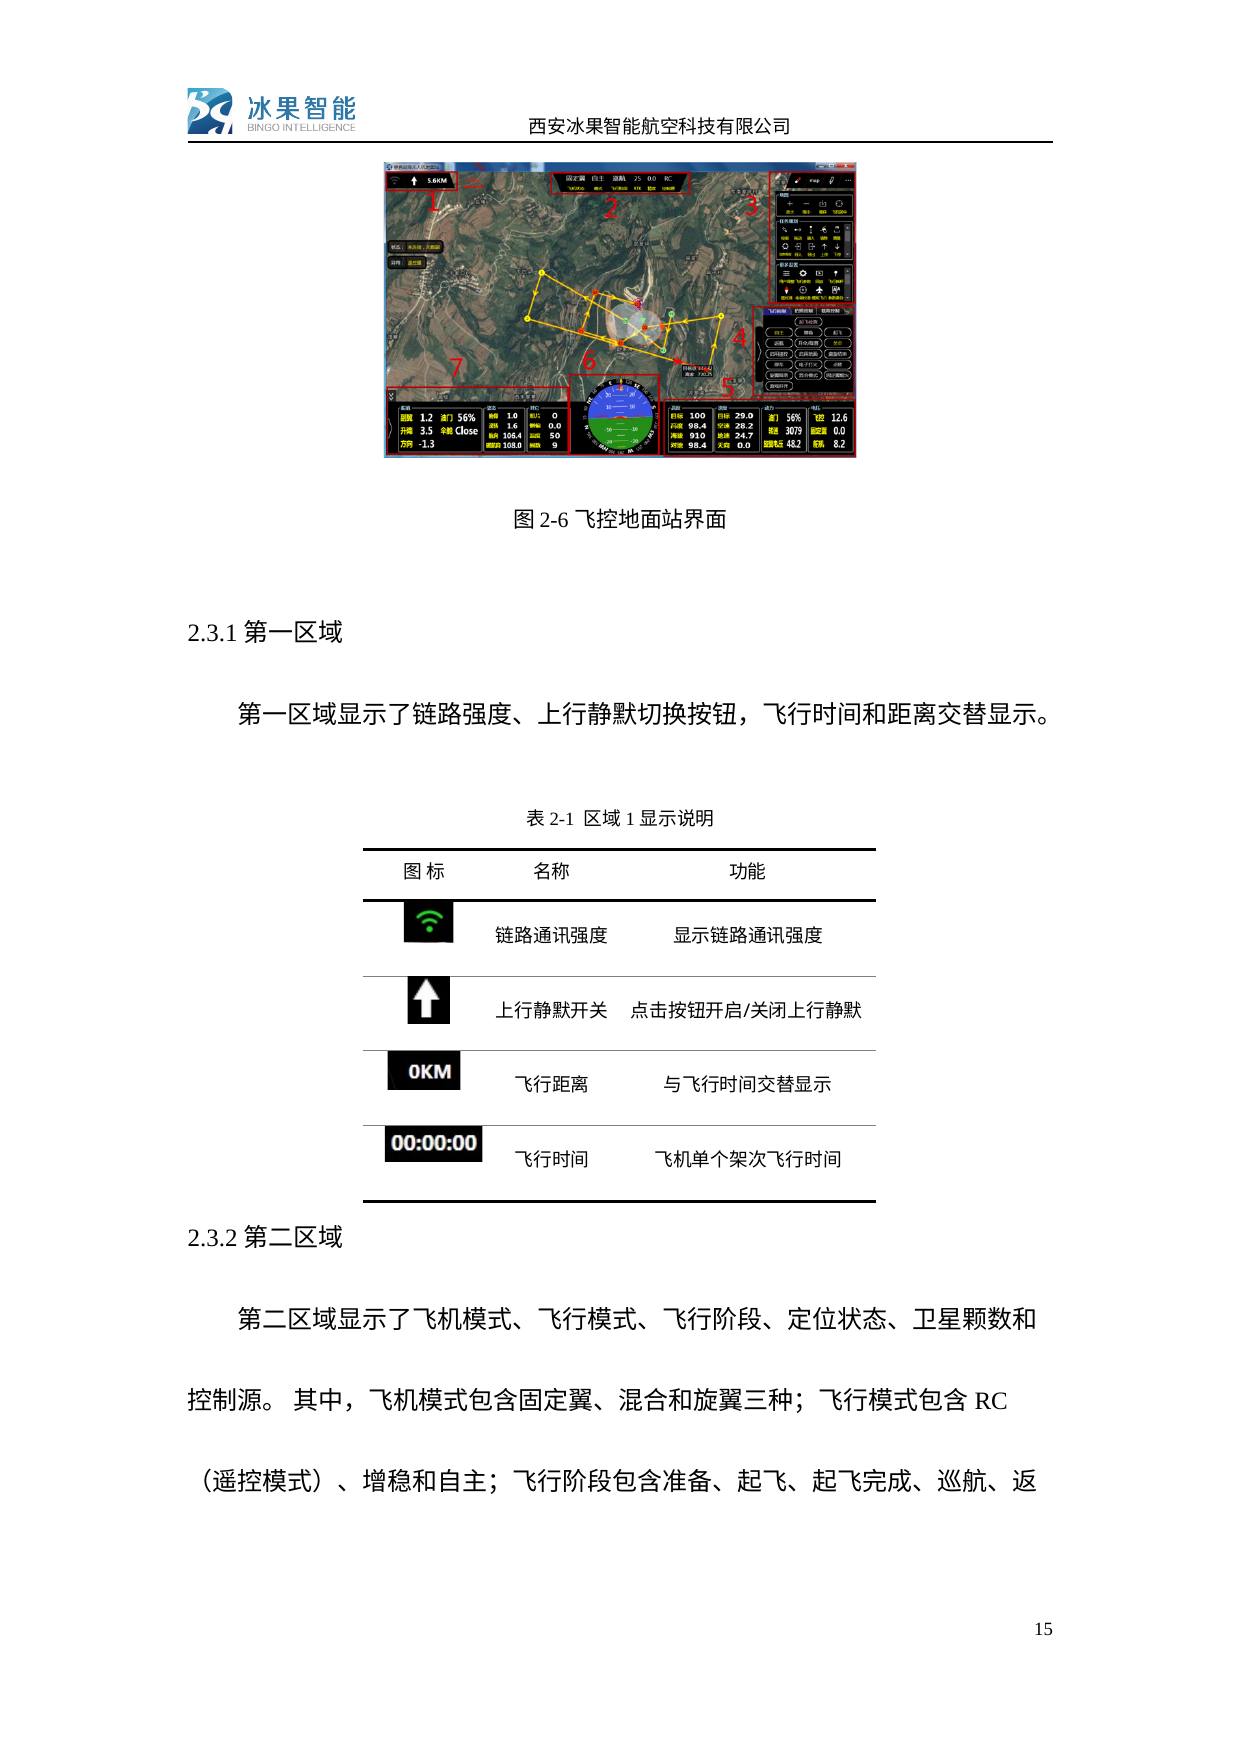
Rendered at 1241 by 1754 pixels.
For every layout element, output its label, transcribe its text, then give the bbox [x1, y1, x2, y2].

text 表 2-1 区域 1 显示说明 [187, 801, 1053, 833]
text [187, 1285, 1053, 1512]
table_cell 链路通讯强度 [496, 902, 631, 976]
text 图2-6 飞控地面站界面 [187, 501, 1053, 534]
table_cell 显示链路通讯强度 [631, 902, 876, 976]
picture [387, 1051, 461, 1090]
table_header 功能 [631, 851, 876, 899]
picture [187, 88, 356, 134]
picture [403, 901, 454, 943]
table_cell 与飞行时间交替显示 [631, 1051, 876, 1125]
table_header 图 标 [363, 851, 496, 899]
table_cell 点击按钮开启/关闭上行静默 [631, 977, 876, 1050]
subtitle 2.3.1 第一区域 [187, 598, 1053, 663]
table_cell 飞行距离 [496, 1051, 631, 1125]
picture [384, 1126, 483, 1162]
table_cell 飞行时间 [496, 1126, 631, 1199]
table_header 名称 [496, 851, 631, 899]
picture [383, 162, 857, 458]
text 第一区域显示了链路强度、上行静默切换按钮，飞行时间和距离交替显示。 [187, 680, 1053, 786]
table_cell [363, 1126, 496, 1199]
table_cell 飞机单个架次飞行时间 [631, 1126, 876, 1199]
subtitle 2.3.2 第二区域 [187, 1203, 1053, 1268]
table_cell 上行静默开关 [496, 977, 631, 1050]
table_cell [363, 1051, 496, 1125]
table_cell [363, 902, 496, 976]
table_cell [363, 977, 496, 1050]
picture [407, 976, 450, 1024]
